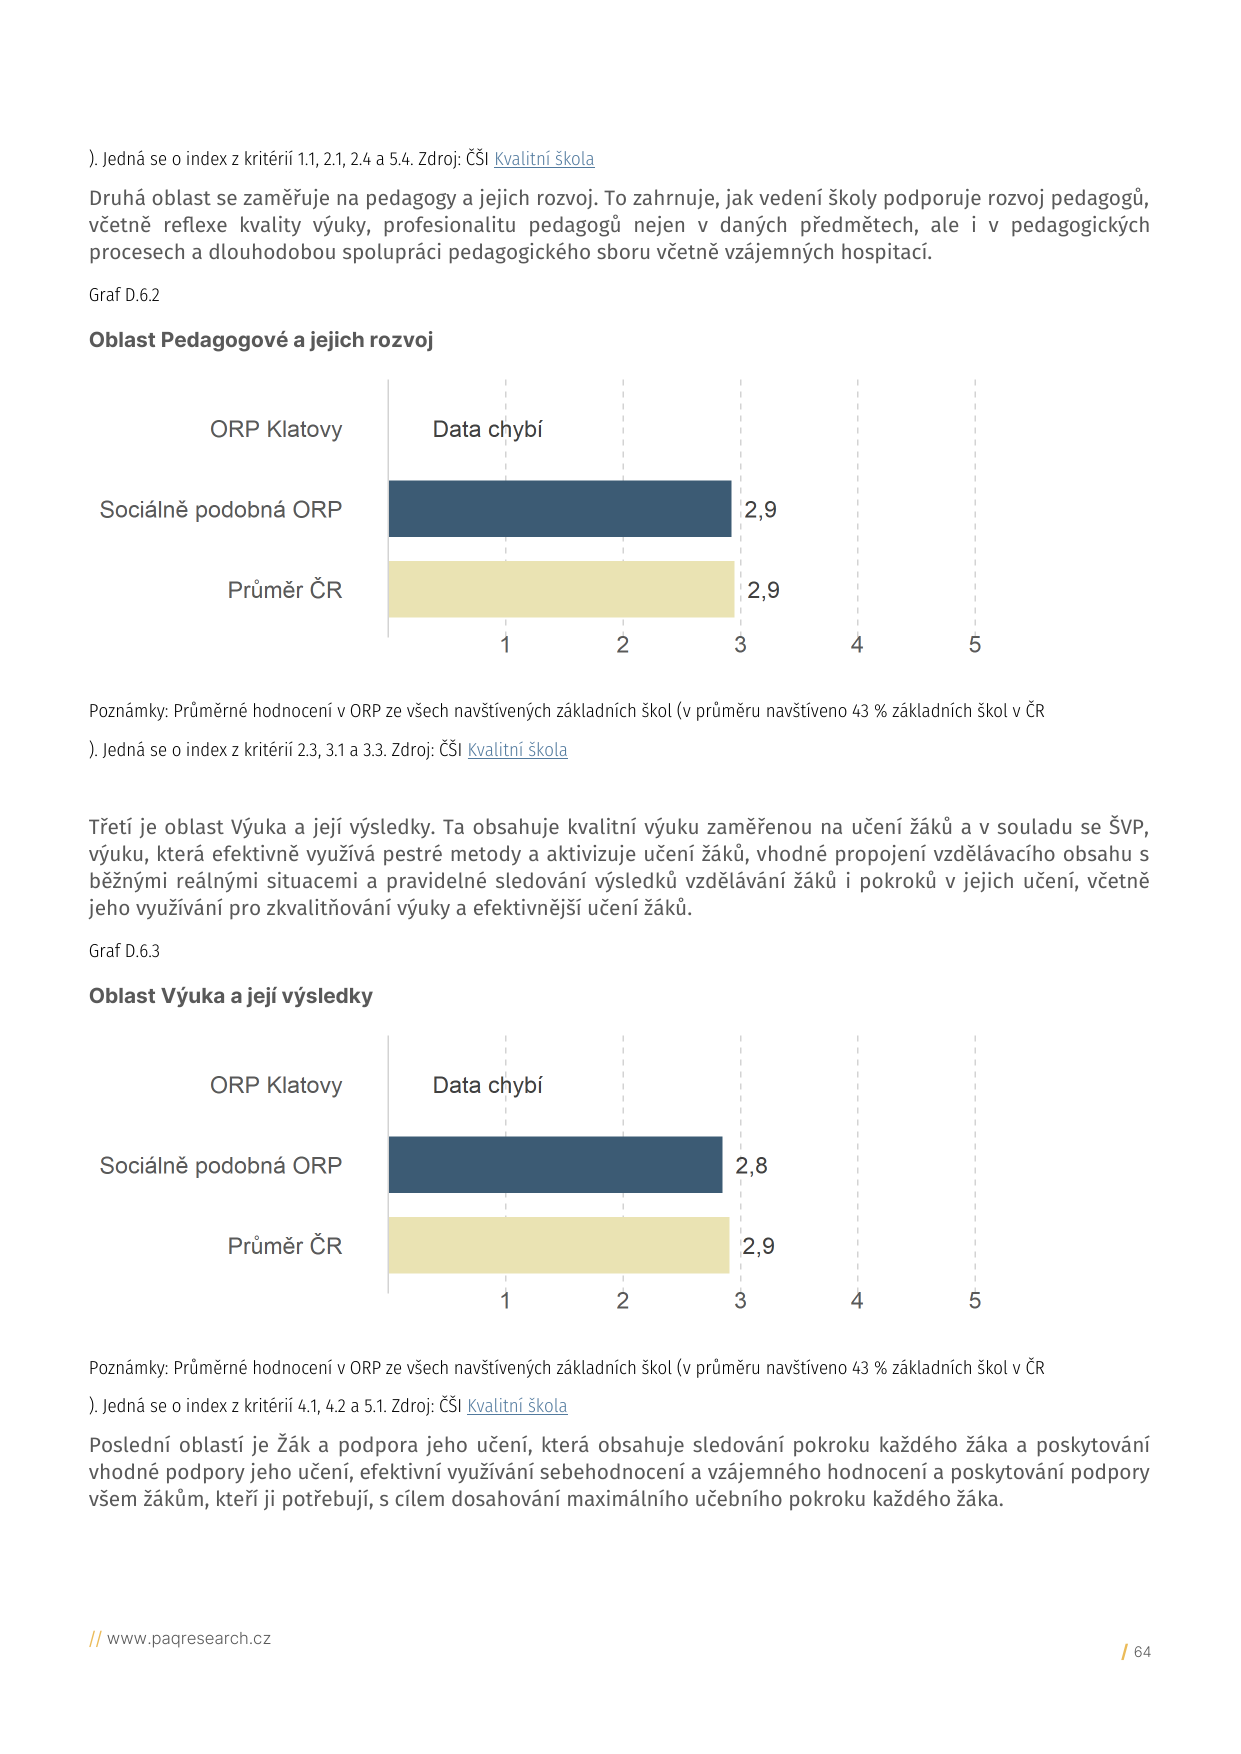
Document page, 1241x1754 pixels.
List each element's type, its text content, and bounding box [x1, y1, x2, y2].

picture [88, 1008, 1139, 1340]
text Druhá oblast se zaměřuje na pedagogy a jejich rozvoj. To zahrnuje, jak vedení školy podporuje rozvoj pedagogů, včetně reflexe kvality výuky, profesionalitu pedagogů nejen v daných předmětech, ale i v pedagogických procesech a dlouhodobou spolupráci pedagogického sboru včetně vzájemných hospitací. [89, 186, 1152, 265]
text Poznámky: Průměrné hodnocení v ORP ze všech navštívených základních škol (v průměru navštíveno 43 % základních škol v ČR [89, 700, 1152, 723]
text ). Jedná se o index z kritérií 2.3, 3.1 a 3.3. Zdroj: ČŠI Kvalitní škola [89, 739, 1152, 761]
text Poznámky: Průměrné hodnocení v ORP ze všech navštívených základních škol (v průměru navštíveno 43 % základních škol v ČR [89, 1357, 1152, 1379]
text ). Jedná se o index z kritérií 1.1, 2.1, 2.4 a 5.4. Zdroj: ČŠI Kvalitní škola [89, 148, 1152, 170]
text Oblast Pedagogové a jejich rozvoj [89, 322, 1152, 352]
text Graf D.6.2 [89, 284, 1152, 306]
text ). Jedná se o index z kritérií 4.1, 4.2 a 5.1. Zdroj: ČŠI Kvalitní škola [89, 1395, 1152, 1417]
picture [88, 352, 1139, 684]
text Oblast Výuka a její výsledky [89, 978, 1152, 1008]
text Třetí je oblast Výuka a její výsledky. Ta obsahuje kvalitní výuku zaměřenou na učení žáků a v souladu se ŠVP, výuku, která efektivně využívá pestré metody a aktivizuje učení žáků, vhodné propojení vzdělávacího obsahu s běžnými reálnými situacemi a pravidelné sledování výsledků vzdělávání žáků i pokroků v jejich učení, včetně jeho využívání pro zkvalitňování výuky a efektivnější učení žáků. [89, 815, 1152, 921]
text Poslední oblastí je Žák a podpora jeho učení, která obsahuje sledování pokroku každého žáka a poskytování vhodné podpory jeho učení, efektivní využívání sebehodnocení a vzájemného hodnocení a poskytování podpory všem žákům, kteří ji potřebují, s cílem dosahování maximálního učebního pokroku každého žáka. [89, 1433, 1152, 1512]
text Graf D.6.3 [89, 940, 1152, 962]
